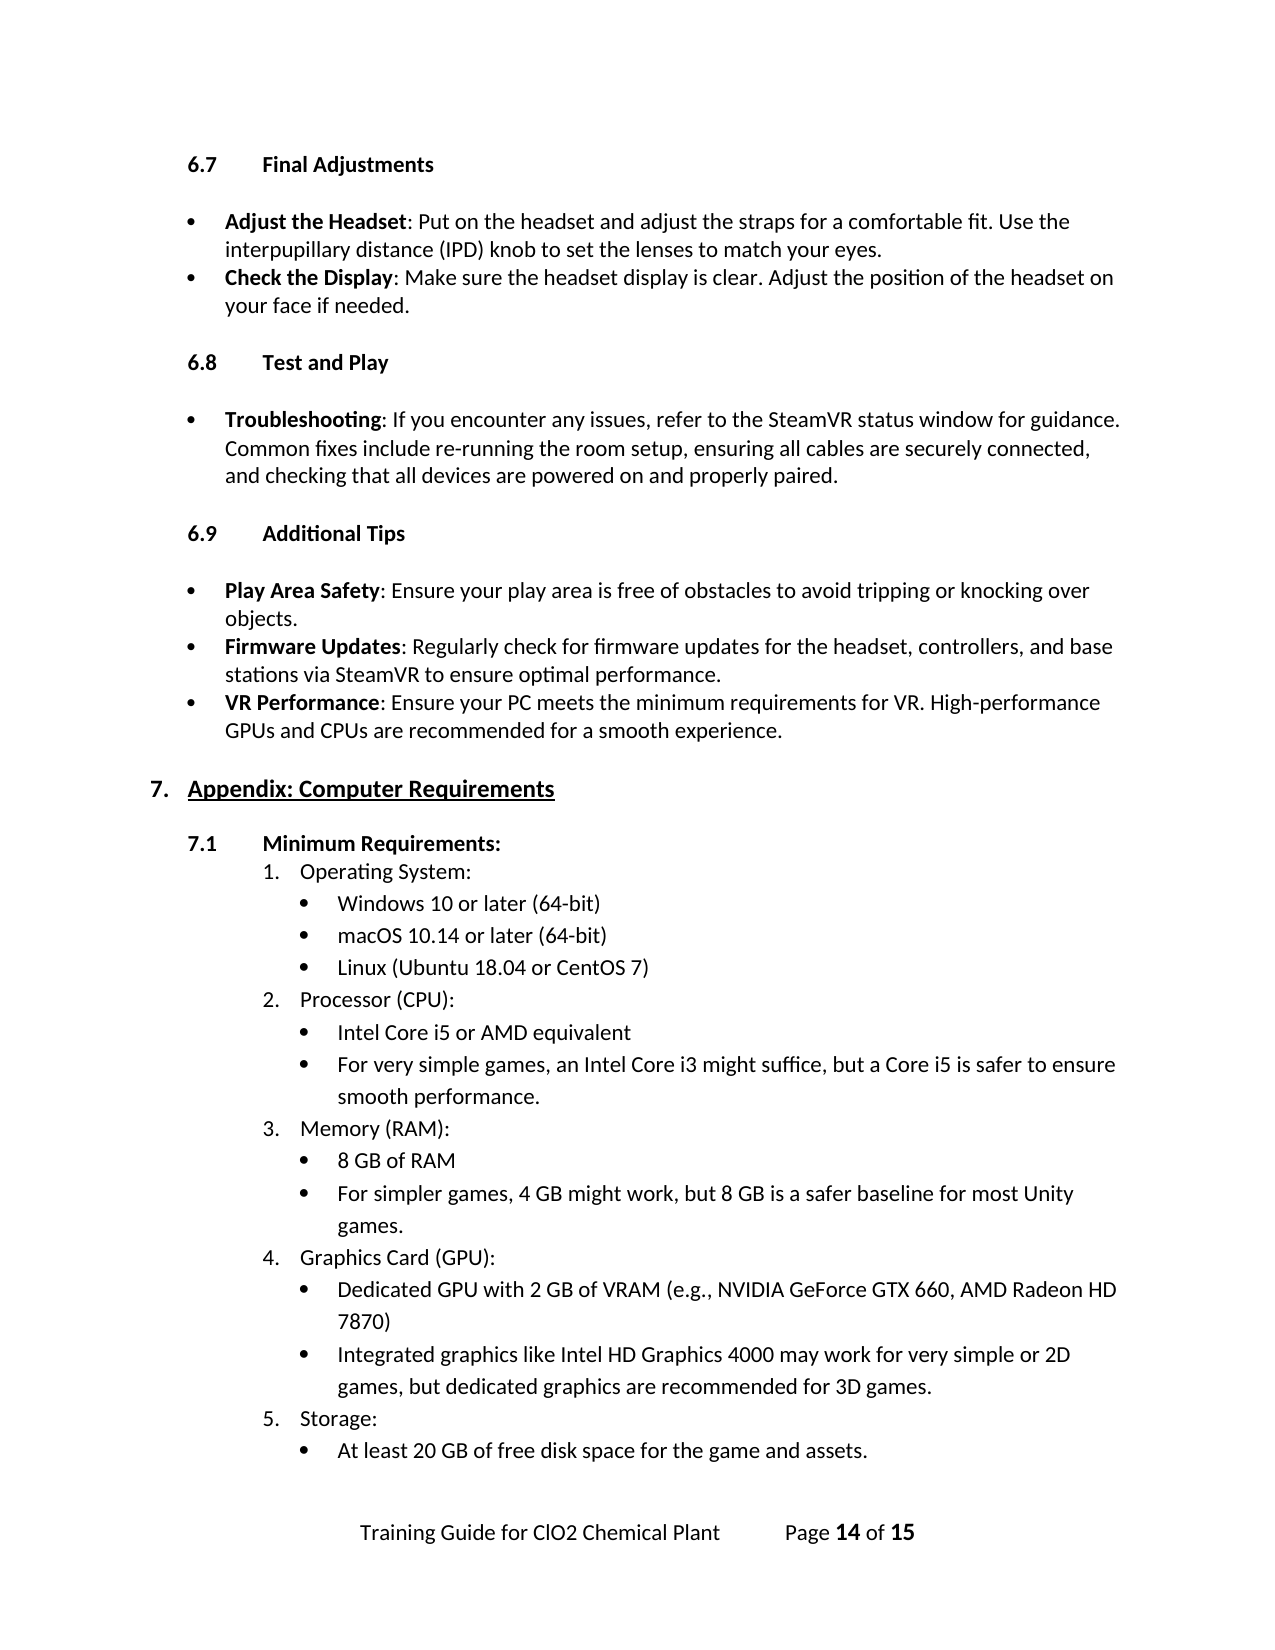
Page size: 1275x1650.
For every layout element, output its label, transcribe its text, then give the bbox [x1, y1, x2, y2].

list Memory (RAM): [262, 1114, 1125, 1142]
list Dedicated GPU with 2 GB of VRAM (e.g., NVIDIA GeForce GTX 660, AMD Radeon HD 7870) [300, 1275, 1125, 1336]
list Additional Tips [187, 519, 1125, 547]
list Intel Core i5 or AMD equivalent [300, 1018, 1125, 1046]
list Play Area Safety: Ensure your play area is free of obstacles to avoid tripping or knocking over objects. [187, 576, 1125, 632]
list Minimum Requirements: [187, 829, 1125, 857]
list Check the Display: Make sure the headset display is clear. Adjust the position of the headset on your face if needed. [187, 263, 1125, 319]
list Storage: [262, 1404, 1125, 1432]
list Processor (CPU): [262, 986, 1125, 1014]
list Troubleshooting: If you encounter any issues, refer to the SteamVR status window for guidance. Common fixes include re-running the room setup, ensuring all cables are securely connected, and checking that all devices are powered on and properly paired. [187, 406, 1125, 490]
list Test and Play [187, 348, 1125, 376]
list For simpler games, 4 GB might work, but 8 GB is a safer baseline for most Unity games. [300, 1179, 1125, 1239]
list Operating System: [262, 857, 1125, 885]
list 8 GB of RAM [300, 1147, 1125, 1174]
list Adjust the Headset: Put on the headset and adjust the straps for a comfortable fit. Use the interpupillary distance (IPD) knob to set the lenses to match your eyes. [187, 207, 1125, 263]
list Appendix: Computer Requirements [150, 773, 1125, 804]
list macOS 10.14 or later (64-bit) [300, 921, 1125, 949]
list Integrated graphics like Intel HD Graphics 4000 may work for very simple or 2D games, but dedicated graphics are recommended for 3D games. [300, 1340, 1125, 1400]
list Graphics Card (GPU): [262, 1243, 1125, 1271]
list Windows 10 or later (64-bit) [300, 889, 1125, 917]
list Final Adjustments [187, 150, 1125, 178]
list At least 20 GB of free disk space for the game and assets. [300, 1436, 1125, 1464]
list VR Performance: Ensure your PC meets the minimum requirements for VR. High-performance GPUs and CPUs are recommended for a smooth experience. [187, 688, 1125, 744]
list Firmware Updates: Regularly check for firmware updates for the headset, controllers, and base stations via SteamVR to ensure optimal performance. [187, 632, 1125, 688]
list Linux (Ubuntu 18.04 or CentOS 7) [300, 953, 1125, 981]
list For very simple games, an Intel Core i3 might suffice, but a Core i5 is safer to ensure smooth performance. [300, 1050, 1125, 1110]
